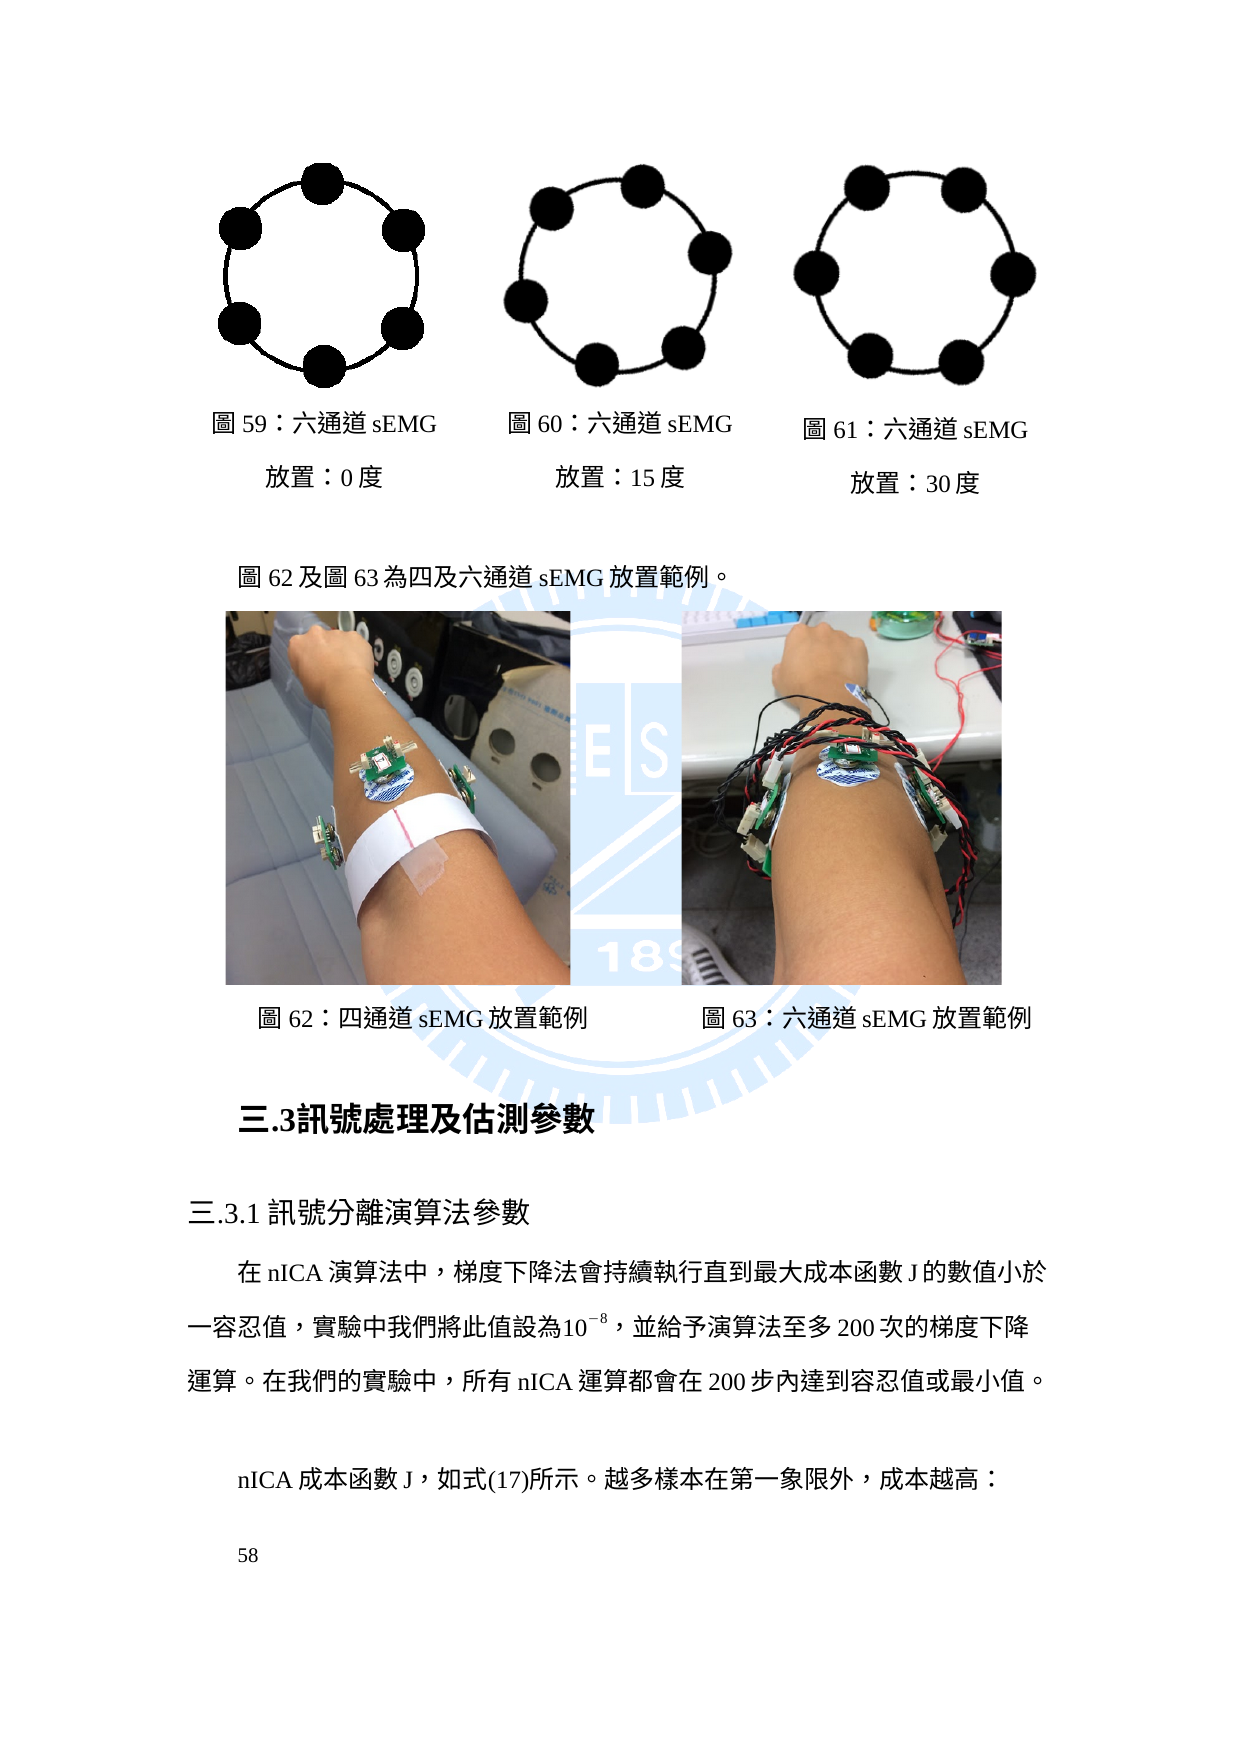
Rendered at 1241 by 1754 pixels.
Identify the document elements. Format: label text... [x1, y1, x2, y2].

picture [225, 611, 571, 985]
picture [501, 163, 738, 389]
table_header [176, 611, 620, 998]
text nICA成本函數J，如式(17)所示。越多樣本在第一象限外，成本越高： [187, 1459, 1053, 1495]
table_header 圖 60：六通道sEMG 放置：15度 [472, 163, 768, 514]
subtitle 訊號處理及估測參數 [187, 1093, 1053, 1141]
subtitle 訊號分離演算法參數 [187, 1189, 1053, 1232]
table_header 圖 61：六通道sEMG 放置：30度 [768, 163, 1063, 514]
table_header 圖 59：六通道sEMG 放置：0度 [176, 163, 472, 514]
table_header [620, 611, 1063, 998]
picture [792, 163, 1039, 395]
table_cell 圖 62：四通道sEMG放置範例 [176, 999, 620, 1049]
picture [681, 611, 1002, 985]
text 在nICA演算法中，梯度下降法會持續執行直到最大成本函數J的數值小於一容忍值，實驗中我們將此值設為，並給予演算法至多200次的梯度下降運算。在我們的實驗中，所有nICA運算都會在200步內達到容忍值或最小值。 [187, 1253, 1053, 1398]
table_cell 圖 63：六通道sEMG放置範例 [620, 999, 1063, 1049]
picture [206, 163, 443, 389]
text 圖 62及圖 63為四及六通道sEMG放置範例。 [187, 557, 1053, 593]
